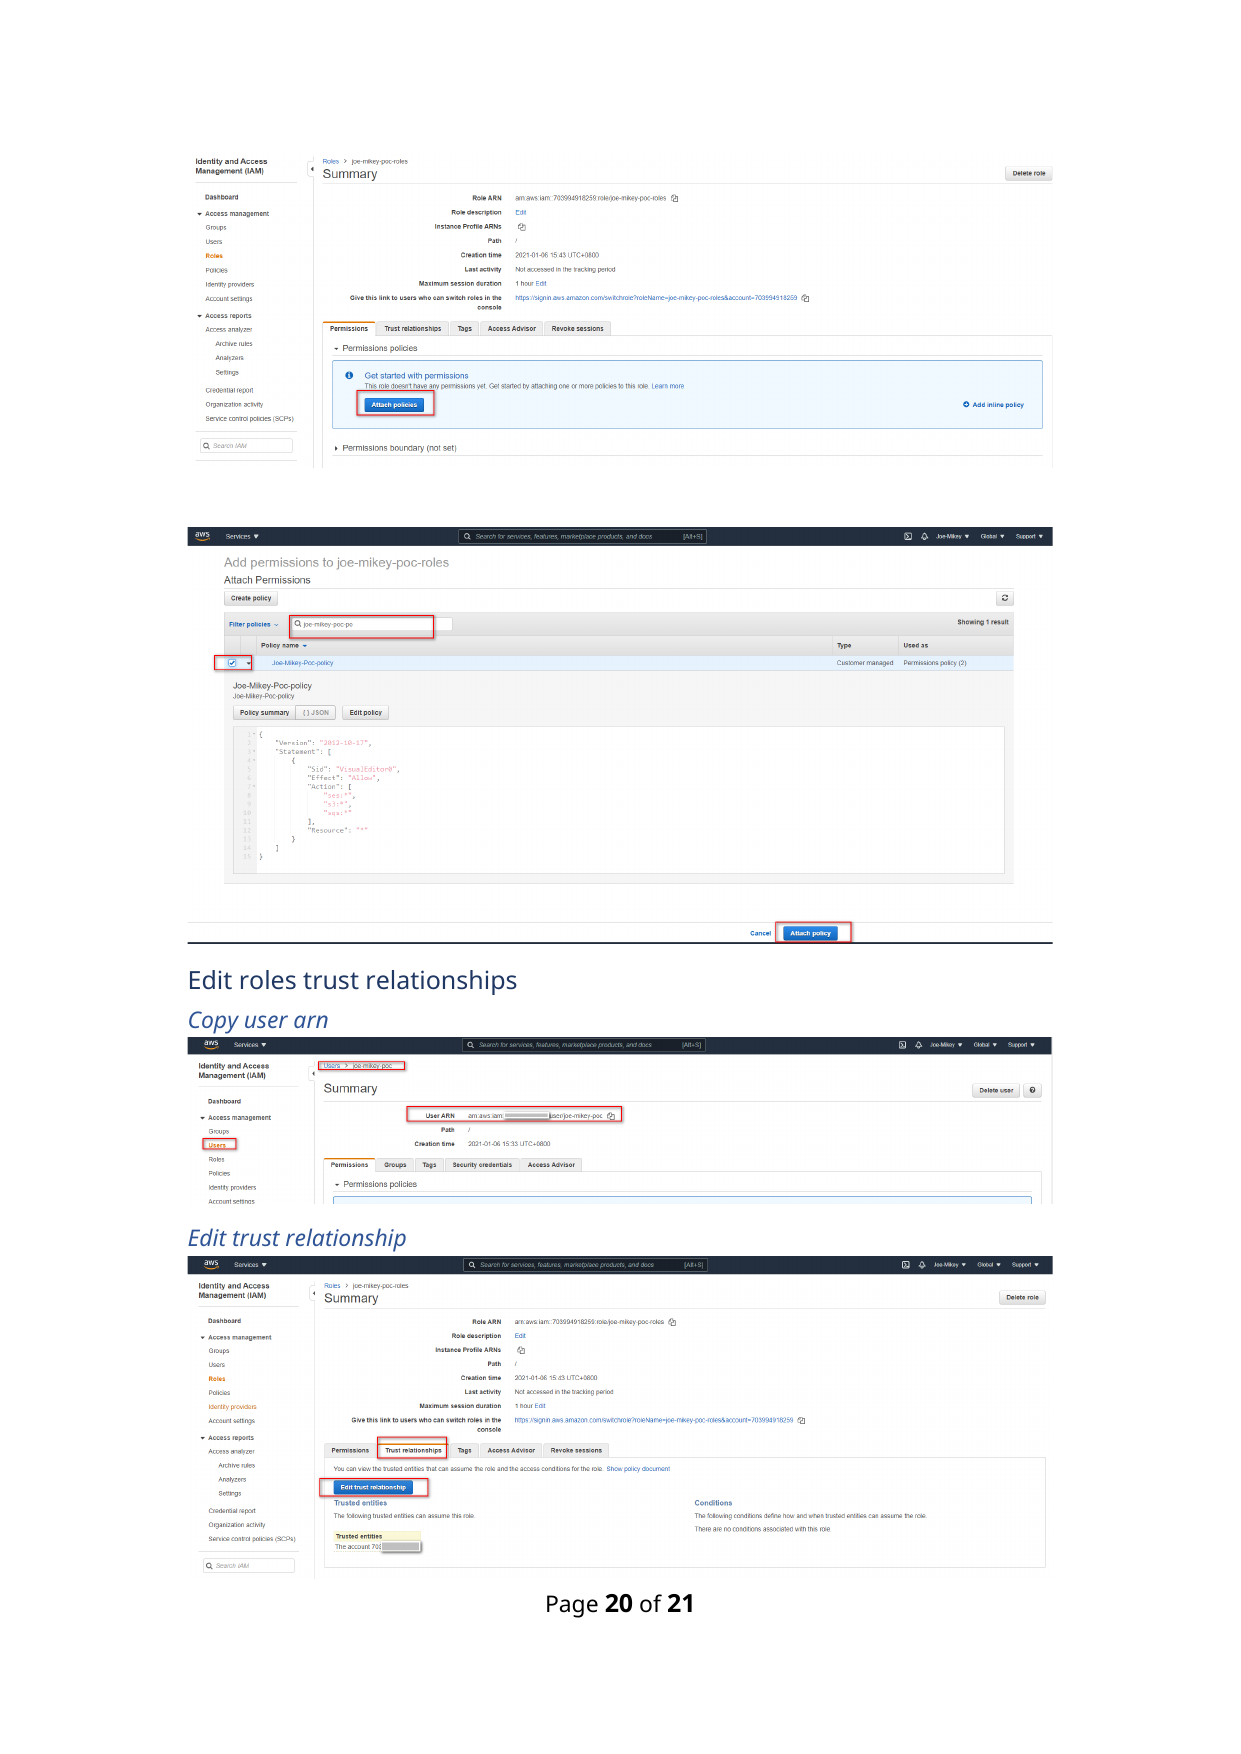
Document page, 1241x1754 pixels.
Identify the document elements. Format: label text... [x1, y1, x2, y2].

picture [187, 1037, 1053, 1204]
subtitle Edit roles trust relationships [187, 963, 1053, 997]
subtitle Edit trust relationship [187, 1222, 1053, 1254]
picture [187, 150, 1053, 468]
picture [187, 527, 1053, 944]
subtitle Copy user arn [187, 1004, 1053, 1035]
picture [187, 1256, 1053, 1579]
